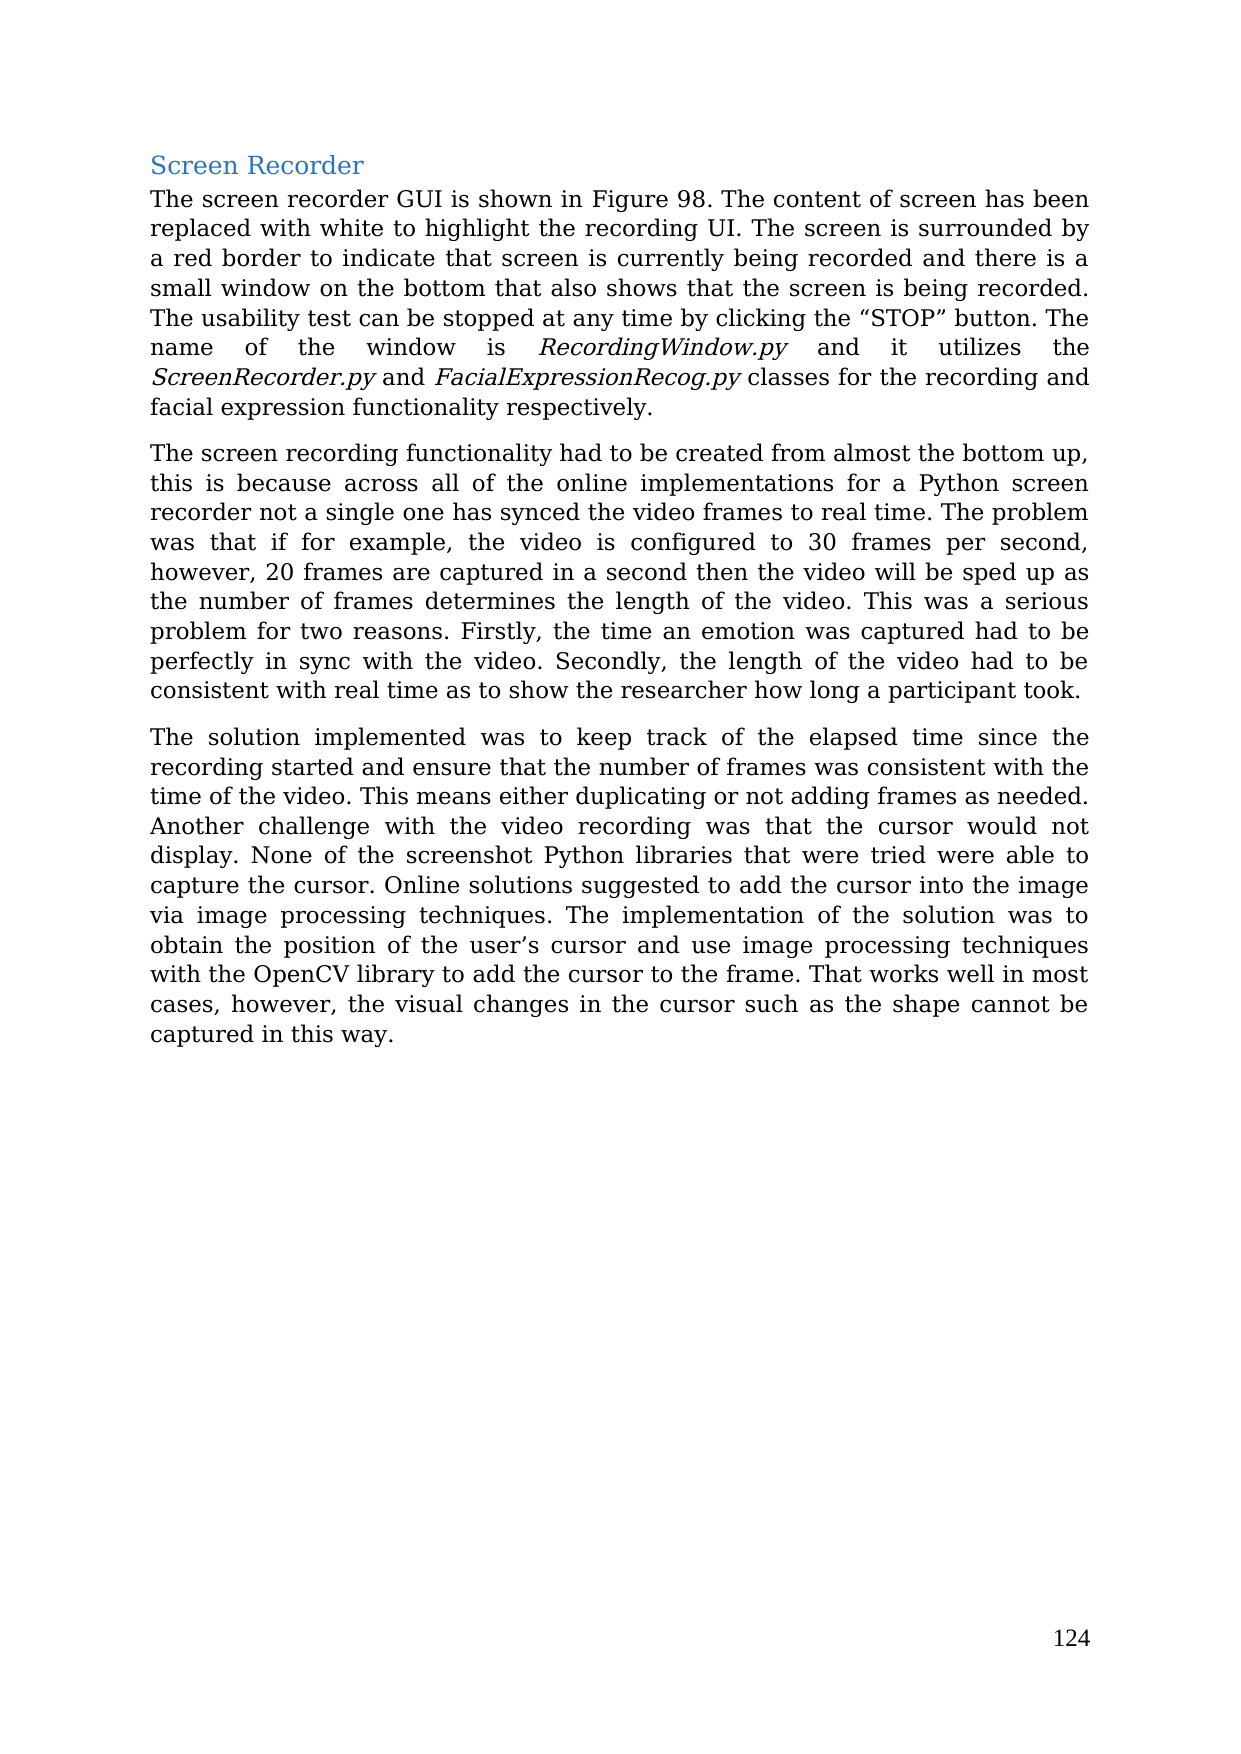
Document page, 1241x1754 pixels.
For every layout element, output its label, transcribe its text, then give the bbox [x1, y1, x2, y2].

text The solution implemented was to keep track of the elapsed time since the recording started and ensure that the number of frames was consistent with the time of the video. This means either duplicating or not adding frames as needed. Another challenge with the video recording was that the cursor would not display. None of the screenshot Python libraries that were tried were able to capture the cursor. Online solutions suggested to add the cursor into the image via image processing techniques. The implementation of the solution was to obtain the position of the user’s cursor and use image processing techniques with the OpenCV library to add the cursor to the frame. That works well in most cases, however, the visual changes in the cursor such as the shape cannot be captured in this way. [150, 722, 1090, 1047]
text The screen recording functionality had to be created from almost the bottom up, this is because across all of the online implementations for a Python screen recorder not a single one has synced the video frames to real time. The problem was that if for example, the video is configured to 30 frames per second, however, 20 frames are captured in a second then the video will be sped up as the number of frames determines the length of the video. This was a serious problem for two reasons. Firstly, the time an emotion was captured had to be perfectly in sync with the video. Secondly, the length of the video had to be consistent with real time as to show the researcher how long a participant took. [150, 439, 1090, 704]
text The screen recorder GUI is shown in Figure 97. The content of screen has been replaced with white to highlight the recording UI. The screen is surrounded by a red border to indicate that screen is currently being recorded and there is a small window on the bottom that also shows that the screen is being recorded. The usability test can be stopped at any time by clicking the “STOP” button. The name of the window is RecordingWindow.py and it utilizes the ScreenRecorder.py and FacialExpressionRecog.py classes for the recording and facial expression functionality respectively. [150, 184, 1090, 420]
subtitle Screen Recorder [150, 150, 1090, 180]
